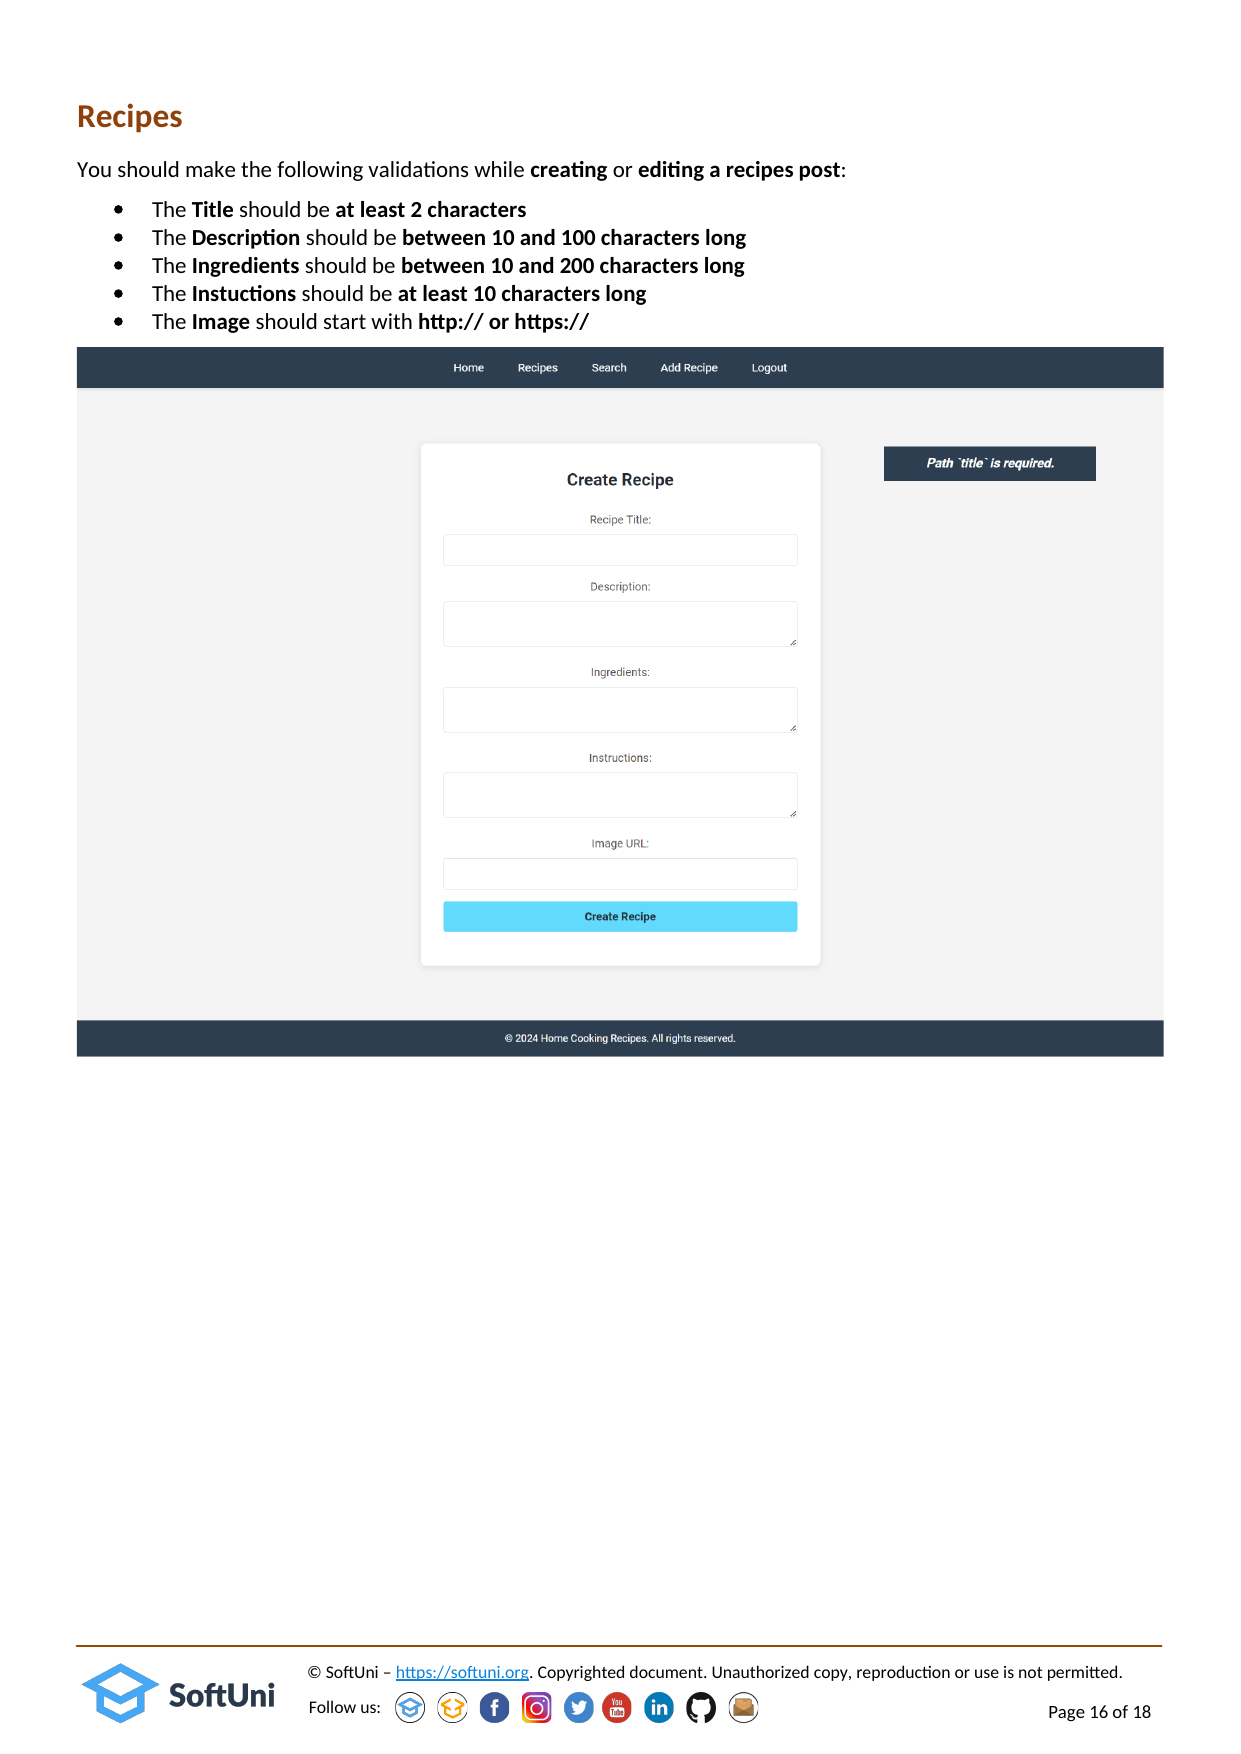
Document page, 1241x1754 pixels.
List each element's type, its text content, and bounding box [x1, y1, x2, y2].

picture [658, 1705, 667, 1714]
picture [644, 1692, 653, 1701]
list The Description should be between 10 and 100 characters long [114, 223, 1163, 251]
picture [728, 1692, 759, 1723]
picture [644, 1714, 653, 1723]
list The Instuctions should be at least 10 characters long [114, 279, 1163, 307]
picture [479, 1692, 510, 1723]
picture [395, 1692, 425, 1723]
picture [665, 1714, 674, 1723]
text You should make the following validations while creating or editing a recipes post: [77, 155, 1163, 183]
picture [437, 1692, 468, 1723]
list The Title should be at least 2 characters [114, 195, 1163, 223]
picture [686, 1692, 716, 1723]
picture [522, 1692, 552, 1723]
list The Image should start with http:// or https:// [114, 307, 1163, 335]
picture [665, 1692, 674, 1701]
picture [76, 347, 1164, 1057]
picture [75, 1658, 281, 1729]
subtitle Recipes [77, 95, 1163, 136]
picture [602, 1692, 632, 1723]
picture [564, 1692, 594, 1723]
list The Ingredients should be between 10 and 200 characters long [114, 251, 1163, 279]
